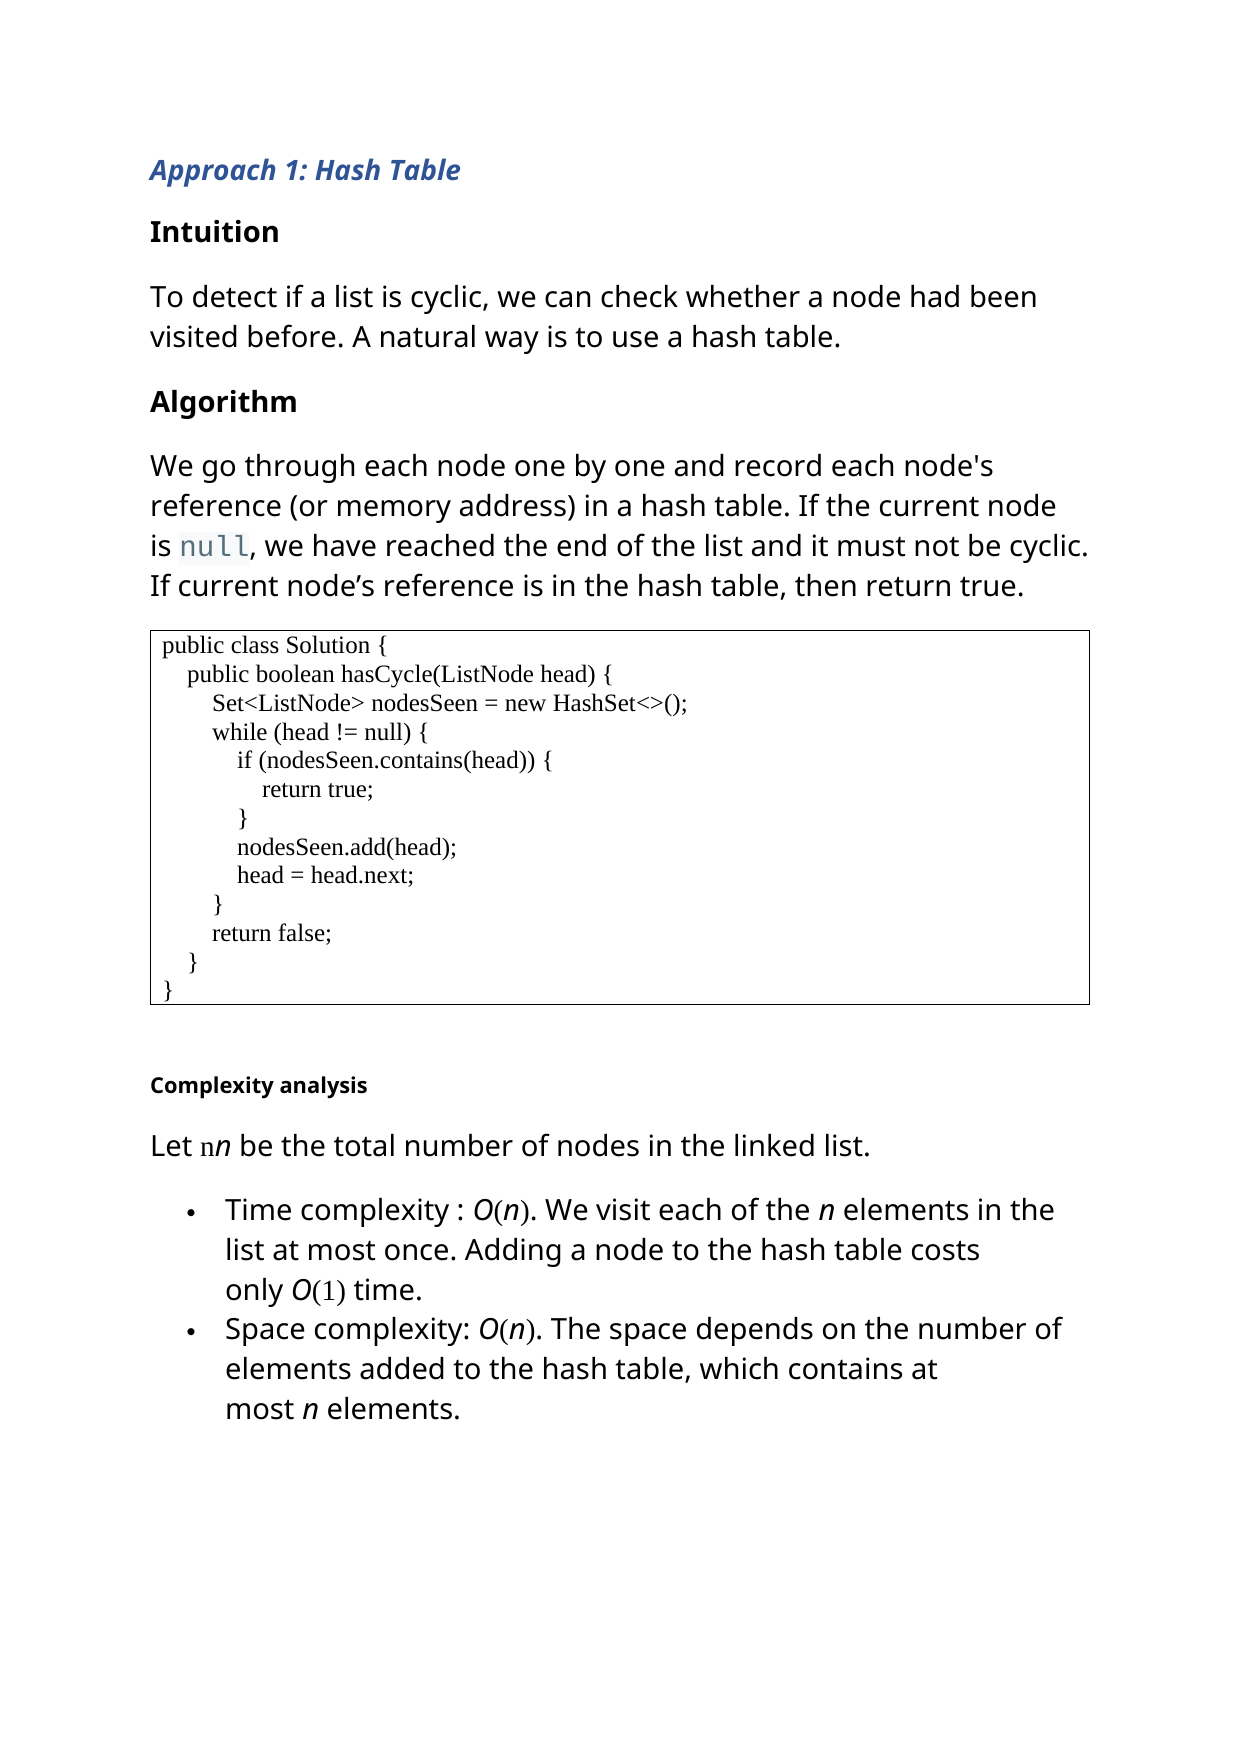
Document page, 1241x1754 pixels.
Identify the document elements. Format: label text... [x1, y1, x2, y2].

list Time complexity : O(n). We visit each of the n elements in the list at most once. Adding a node to the hash table costs only O(1) time. [187, 1189, 1090, 1308]
list Space complexity: O(n). The space depends on the number of elements added to the hash table, which contains at most n elements. [187, 1308, 1090, 1428]
subtitle Approach 1: Hash Table [150, 150, 1090, 188]
table_header public class Solution { public boolean hasCycle(ListNode head) { Set<ListNode> nodesSeen = new HashSet<>(); while (head != null) { if (nodesSeen.contains(head)) { return true; } nodesSeen.add(head); head = head.next; } return false; } } [151, 631, 1089, 1004]
text We go through each node one by one and record each node's reference (or memory address) in a hash table. If the current node is null, we have reached the end of the list and it must not be cyclic. If current node’s reference is in the hash table, then return true. [150, 446, 1090, 604]
text Intuition [150, 212, 1090, 251]
text Let nn be the total number of nodes in the linked list. [150, 1125, 1090, 1164]
text To detect if a list is cyclic, we can check whether a node had been visited before. A natural way is to use a hash table. [150, 276, 1090, 356]
text Algorithm [150, 381, 1090, 421]
text Complexity analysis [150, 1070, 1090, 1100]
